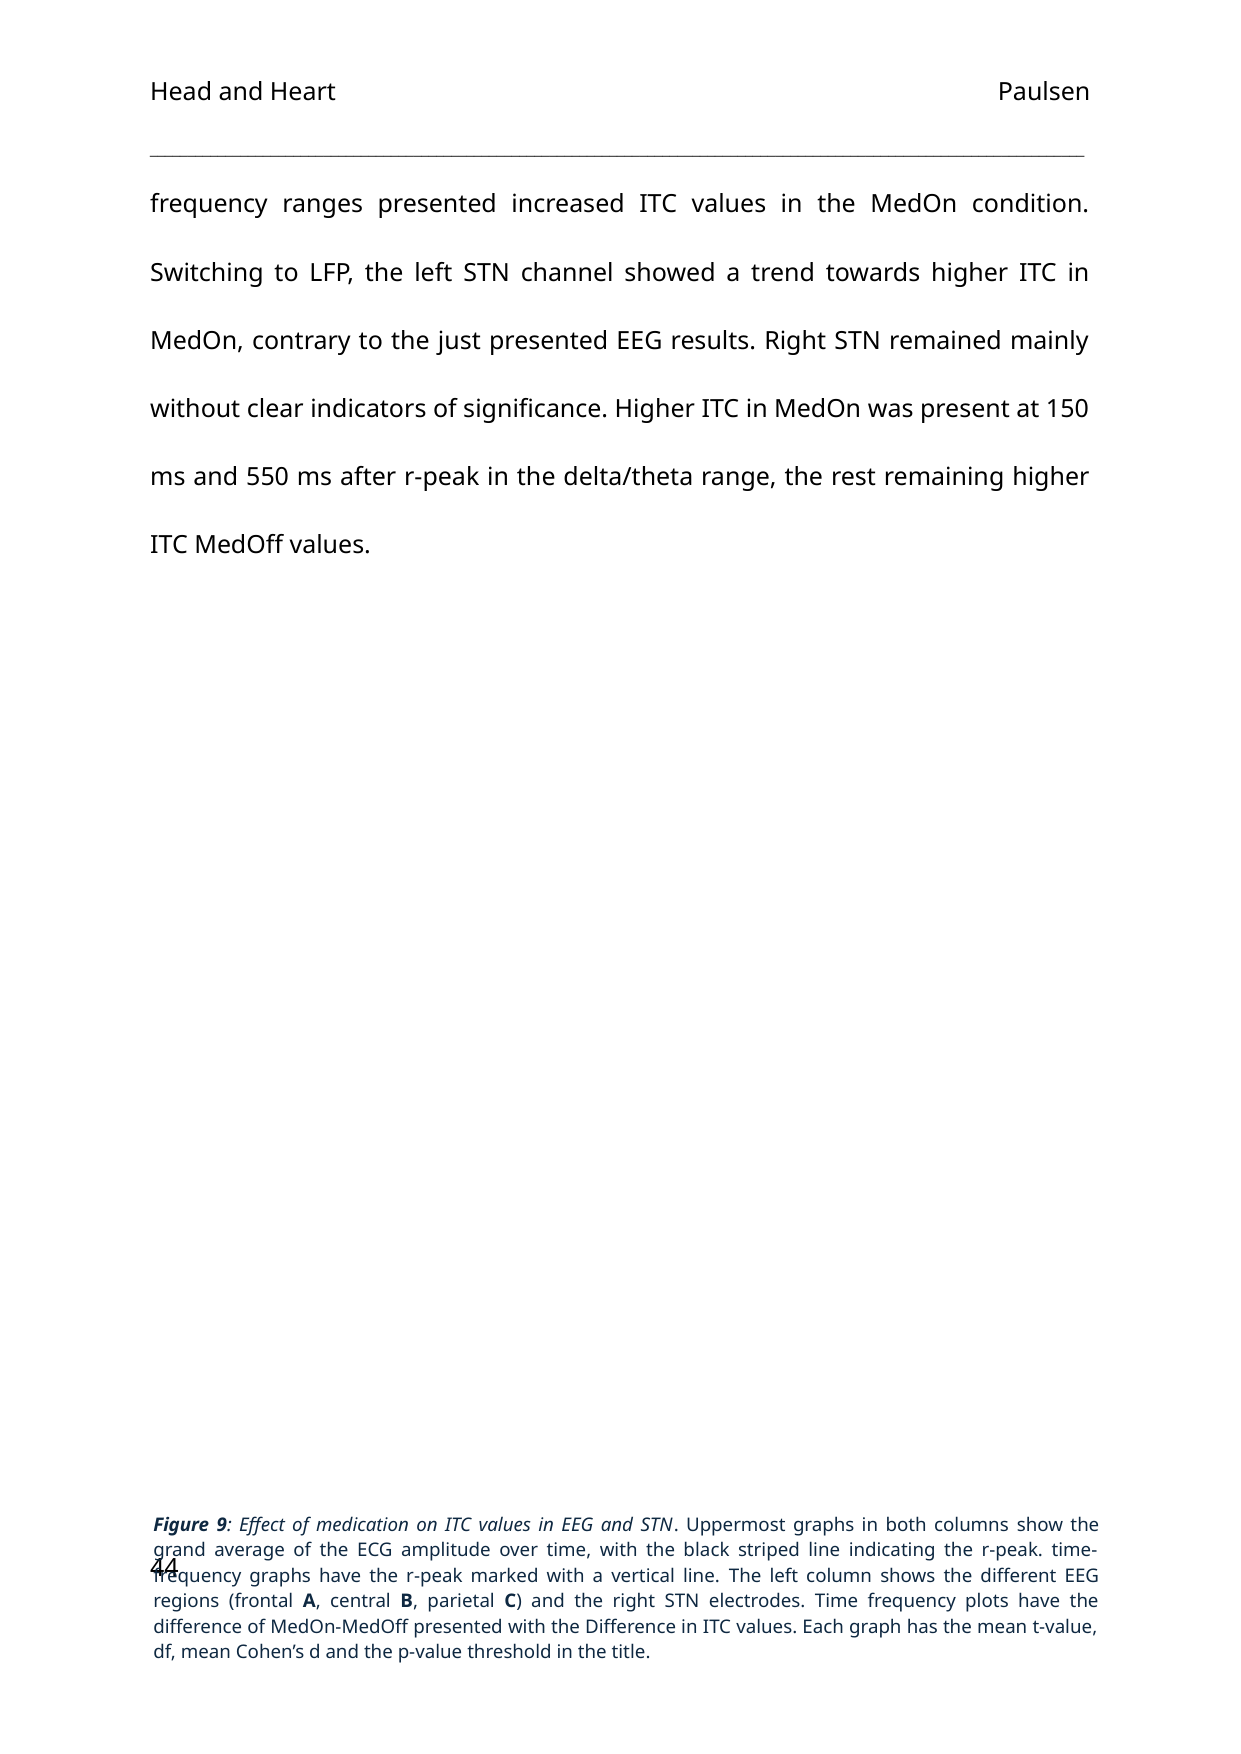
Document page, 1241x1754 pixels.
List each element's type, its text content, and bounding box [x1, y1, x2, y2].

text I next investigated the effect of medication changes (MedOn and MedOff) on phase coherence using ITC. This was again distinguished between 3 EEG clusters (frontal, central, and parietal) and the two hemispheric STN channels. A paired t-test was calculated over time and frequency levels of the ITC values. In Figure 9, the time-frequency plots show black rimmed clusters. Those indicate significant areas before multiple comparison (MC), as none of these clusters survived that line of testing. As in the previous plot, the pre-MC significant clusters were solely used as indicators of a trend. Frontal EEG electrodes (Figure 9A) showed mainly a higher phase coherence in MedOff right around r-peak in high beta (21–30 Hz). This switched to a slightly higher high-beta ITC value in MedOn around 550 ms after r-peak. Lower frequency (delta, theta) areas showed a higher ITC in MedOn shortly before t-wave. This pattern continued over the central and parietal electrodes (Figure 9B-C), with higher MedOff ITC values in the beta frequency especially around or shortly after r-peak. The lower frequency ranges presented increased ITC values in the MedOn condition. Switching to LFP, the left STN channel showed a trend towards higher ITC in MedOn, contrary to the just presented EEG results. Right STN remained mainly without clear indicators of significance. Higher ITC in MedOn was present at 150 ms and 550 ms after r-peak in the delta/theta range, the rest remaining higher ITC MedOff values. [150, 186, 1090, 561]
